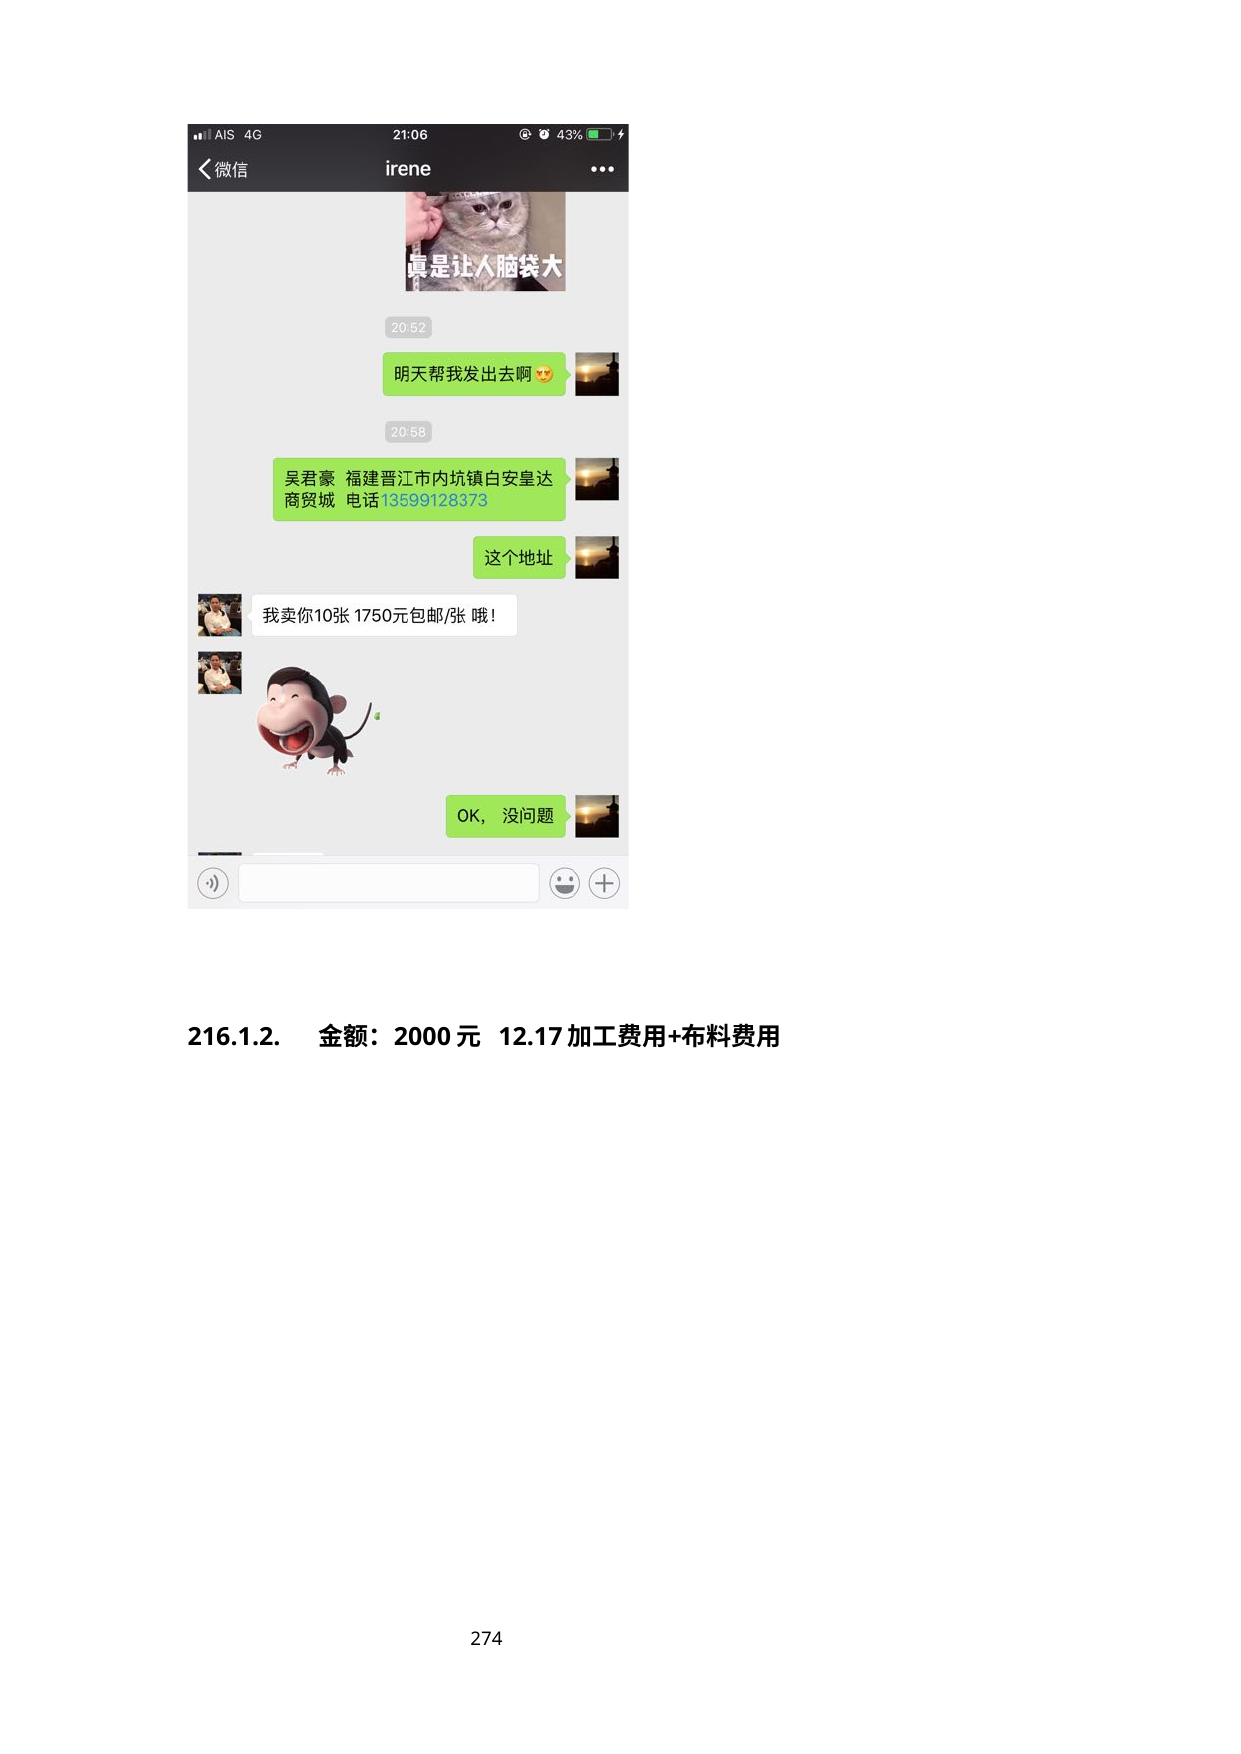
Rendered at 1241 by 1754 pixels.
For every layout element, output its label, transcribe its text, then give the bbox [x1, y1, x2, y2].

subtitle 金额：2000元 12.17加工费用+布料费用 [187, 1002, 1053, 1067]
picture [187, 124, 629, 909]
